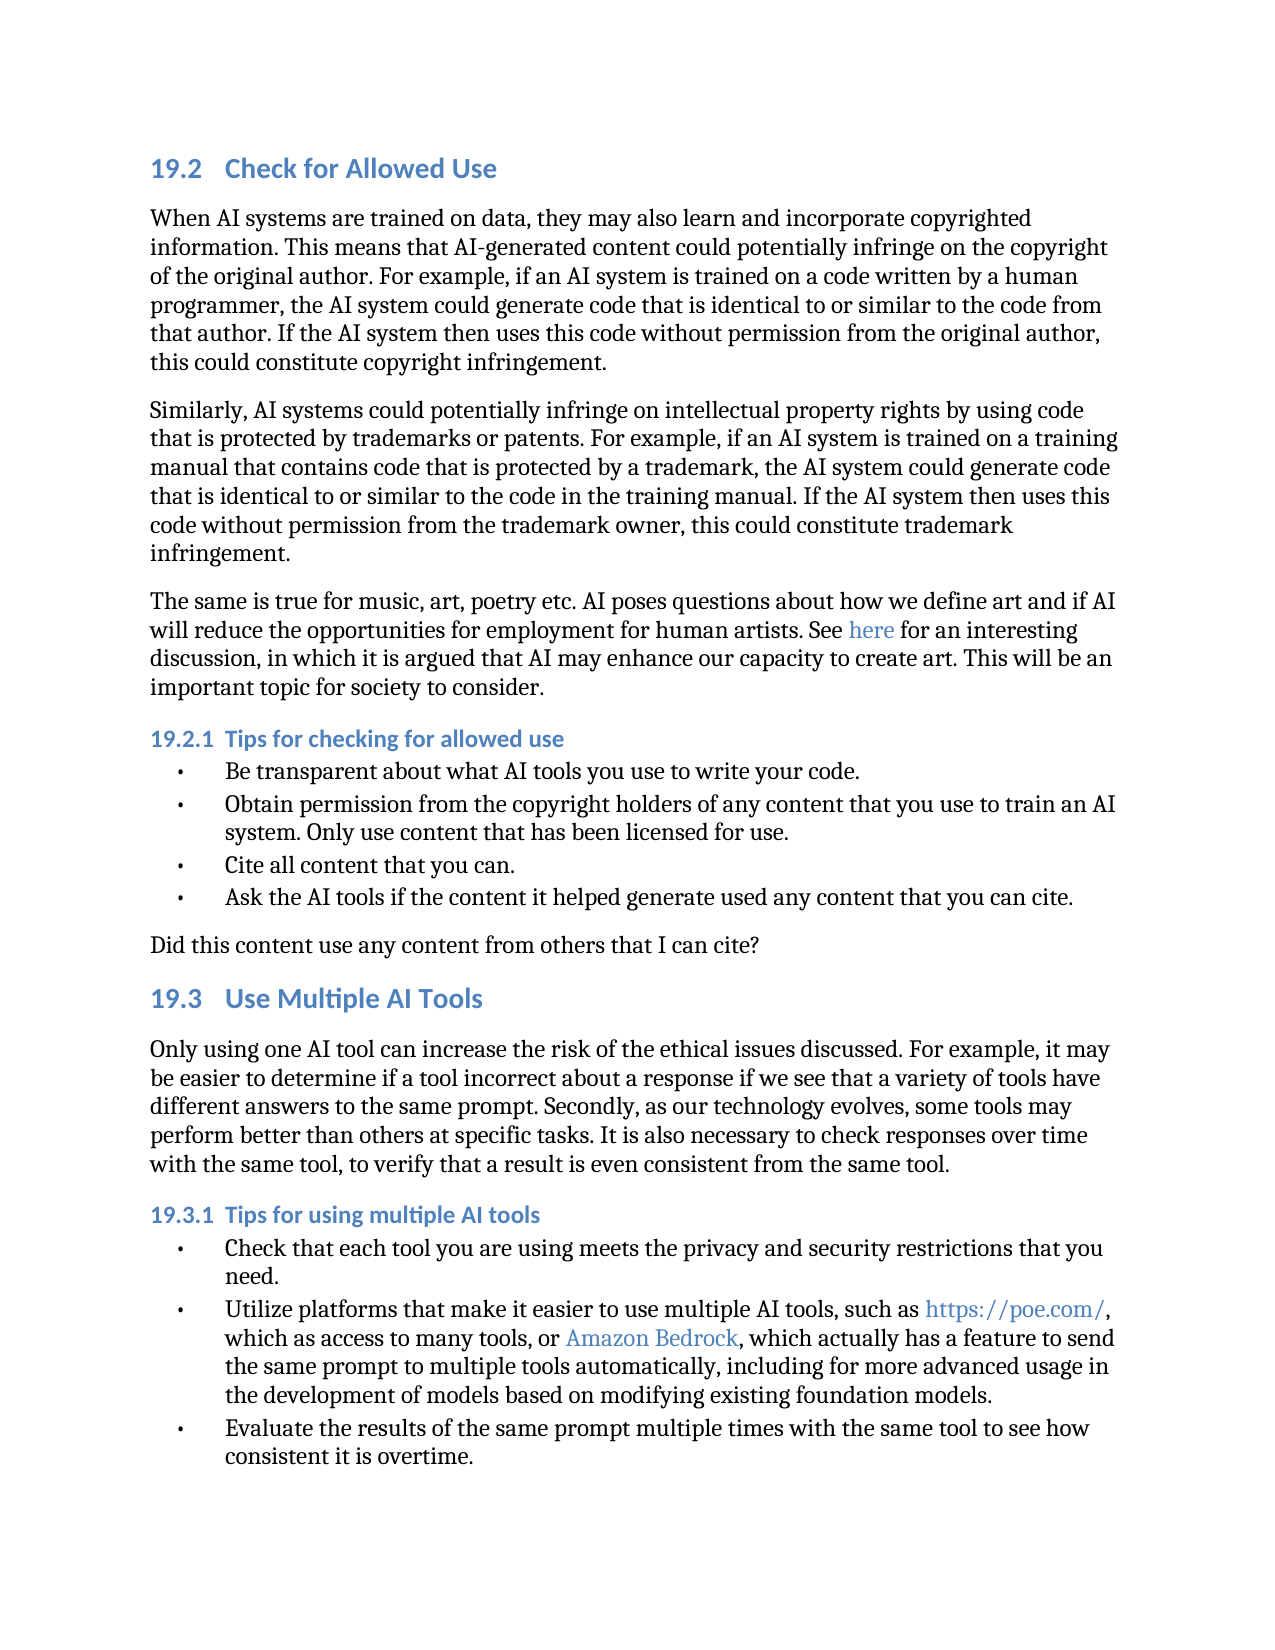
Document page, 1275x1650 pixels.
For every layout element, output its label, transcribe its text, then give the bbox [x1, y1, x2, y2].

subtitle 19.3.1 Tips for using multiple AI tools [150, 1199, 1125, 1230]
text Only using one AI tool can increase the risk of the ethical issues discussed. For example, it may be easier to determine if a tool incorrect about a response if we see that a variety of tools have different answers to the same prompt. Secondly, as our technology evolves, some tools may perform better than others at specific tasks. It is also necessary to check responses over time with the same tool, to verify that a result is even consistent from the same tool. [150, 1035, 1125, 1178]
list Evaluate the results of the same prompt multiple times with the same tool to see how consistent it is overtime. [175, 1413, 1125, 1471]
text The same is true for music, art, poetry etc. AI poses questions about how we define art and if AI will reduce the opportunities for employment for human artists. See here for an interesting discussion, in which it is argued that AI may enhance our capacity to create art. This will be an important topic for society to consider. [150, 587, 1125, 702]
list Ask the AI tools if the content it helped generate used any content that you can cite. [175, 883, 1125, 912]
list Obtain permission from the copyright holders of any content that you use to train an AI system. Only use content that has been licensed for use. [175, 789, 1125, 847]
list Check that each tool you are using meets the privacy and security restrictions that you need. [175, 1233, 1125, 1291]
text When AI systems are trained on data, they may also learn and incorporate copyrighted information. This means that AI-generated content could potentially infringe on the copyright of the original author. For example, if an AI system is trained on a code written by a human programmer, the AI system could generate code that is identical to or similar to the code from that author. If the AI system then uses this code without permission from the original author, this could constitute copyright infringement. [150, 204, 1125, 377]
text Did this content use any content from others that I can cite? [150, 931, 1125, 959]
subtitle 19.2 Check for Allowed Use [150, 150, 1125, 186]
subtitle 19.3 Use Multiple AI Tools [150, 980, 1125, 1016]
subtitle 19.2.1 Tips for checking for allowed use [150, 723, 1125, 753]
list Utilize platforms that make it easier to use multiple AI tools, such as https://poe.com/, which as access to many tools, or Amazon Bedrock, which actually has a feature to send the same prompt to multiple tools automatically, including for more advanced usage in the development of models based on modifying existing foundation models. [175, 1295, 1125, 1410]
list Be transparent about what AI tools you use to write your code. [175, 757, 1125, 786]
text Similarly, AI systems could potentially infringe on intellectual property rights by using code that is protected by trademarks or patents. For example, if an AI system is trained on a training manual that contains code that is protected by a trademark, the AI system could generate code that is identical to or similar to the code in the training manual. If the AI system then uses this code without permission from the trademark owner, this could constitute trademark infringement. [150, 396, 1125, 568]
list Cite all content that you can. [175, 851, 1125, 879]
